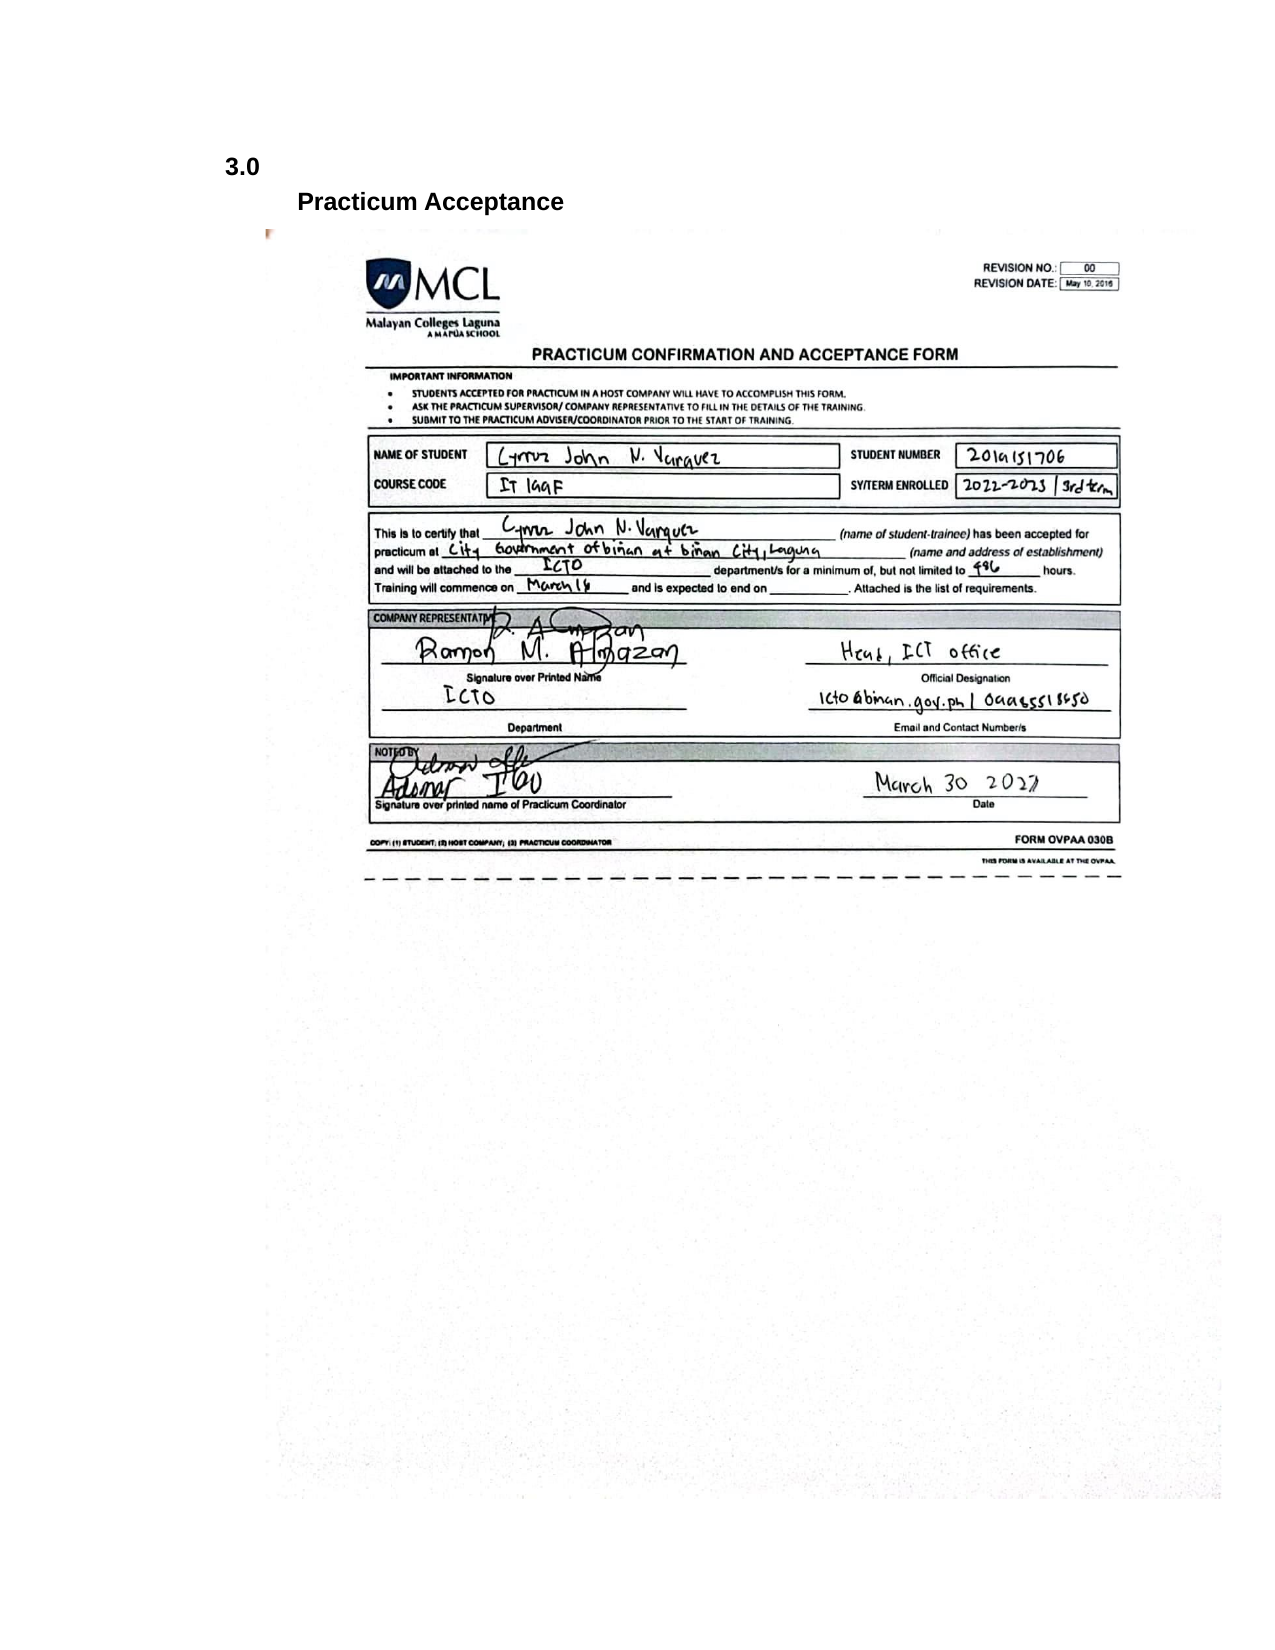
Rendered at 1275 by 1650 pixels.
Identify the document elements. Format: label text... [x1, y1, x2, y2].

subtitle Practicum Acceptance [297, 187, 1231, 216]
picture [265, 229, 1222, 1499]
